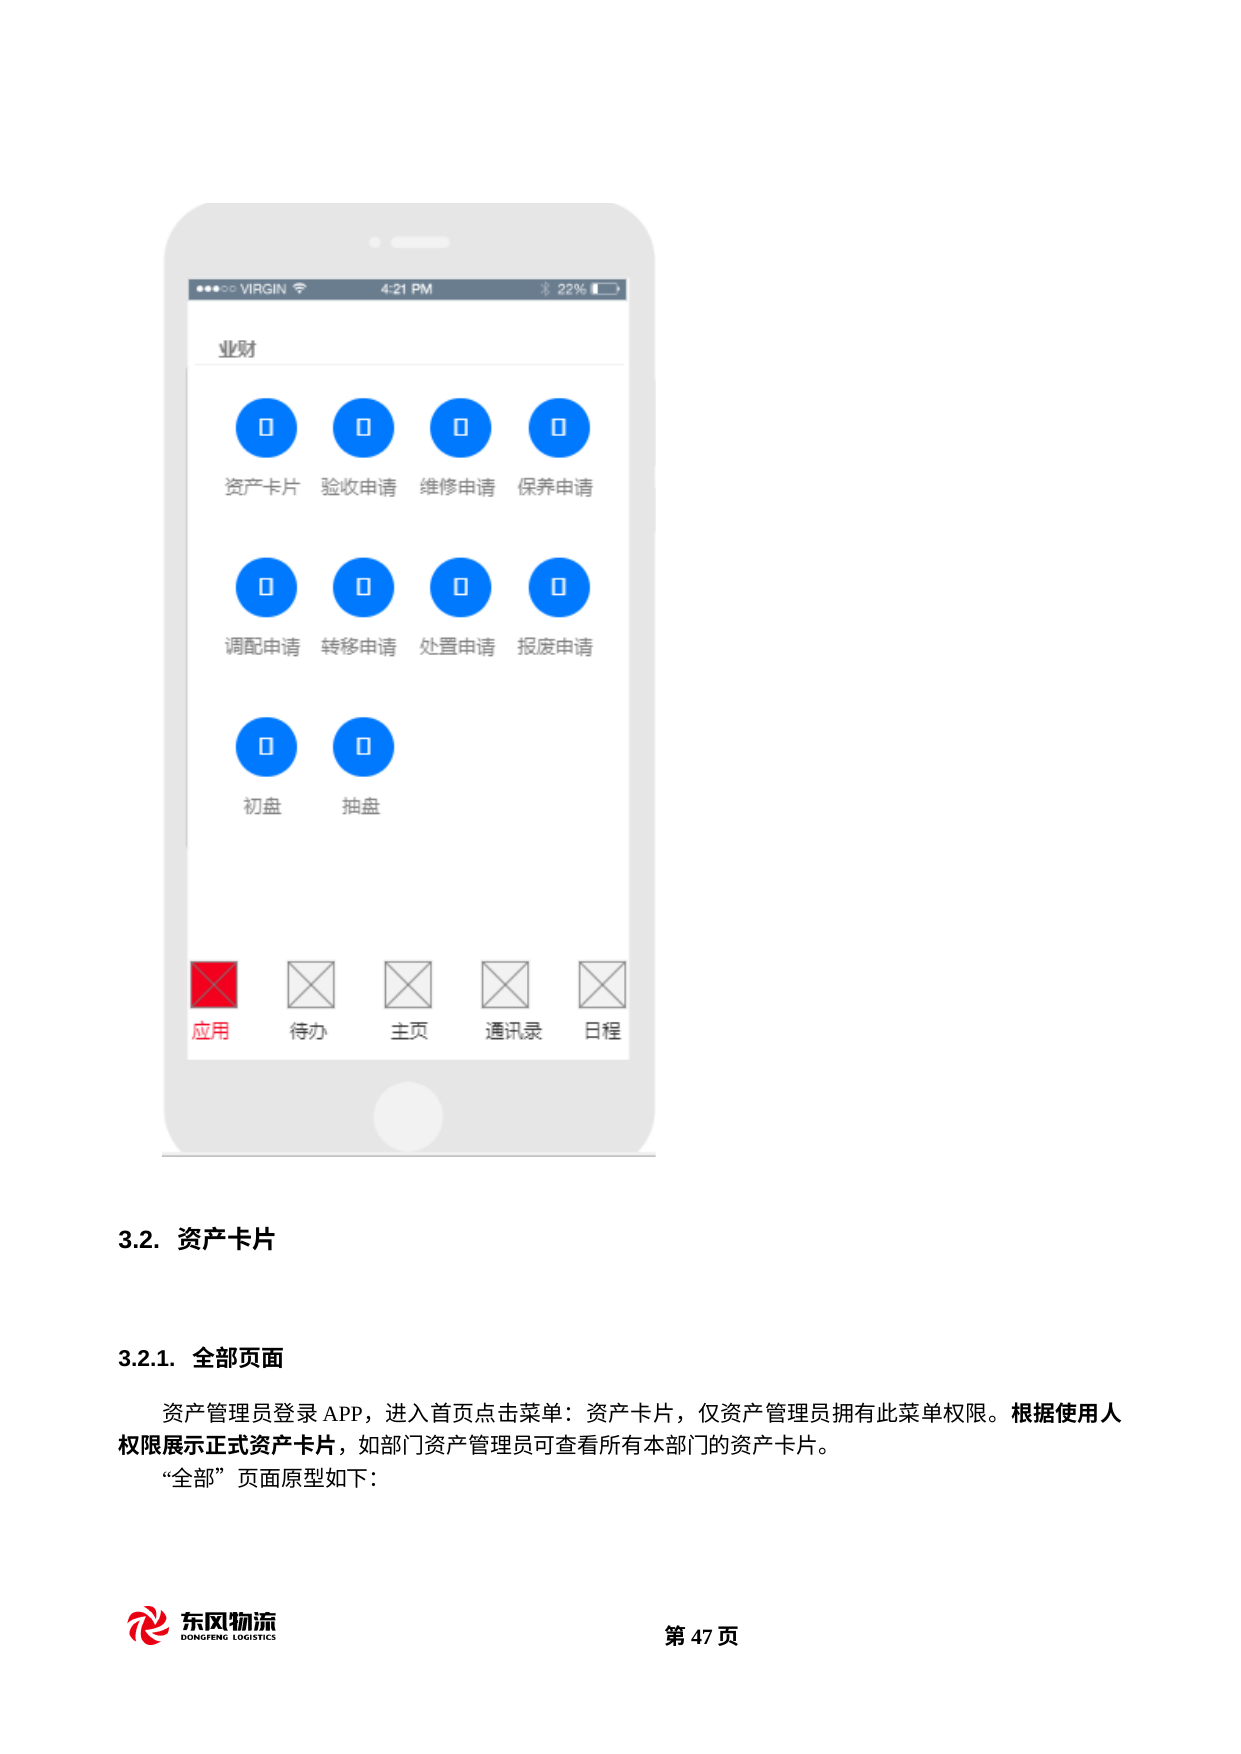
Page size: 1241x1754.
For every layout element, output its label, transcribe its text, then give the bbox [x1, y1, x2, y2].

subtitle 全部页面 [118, 1324, 1122, 1389]
picture [161, 203, 656, 1157]
text “全部”页面原型如下： [118, 1460, 1122, 1493]
text 资产管理员登录APP，进入首页点击菜单：资产卡片，仅资产管理员拥有此菜单权限。根据使用人权限展示正式资产卡片，如部门资产管理员可查看所有本部门的资产卡片。 [118, 1395, 1122, 1460]
picture [127, 1606, 276, 1645]
subtitle 资产卡片 [118, 1206, 1122, 1271]
